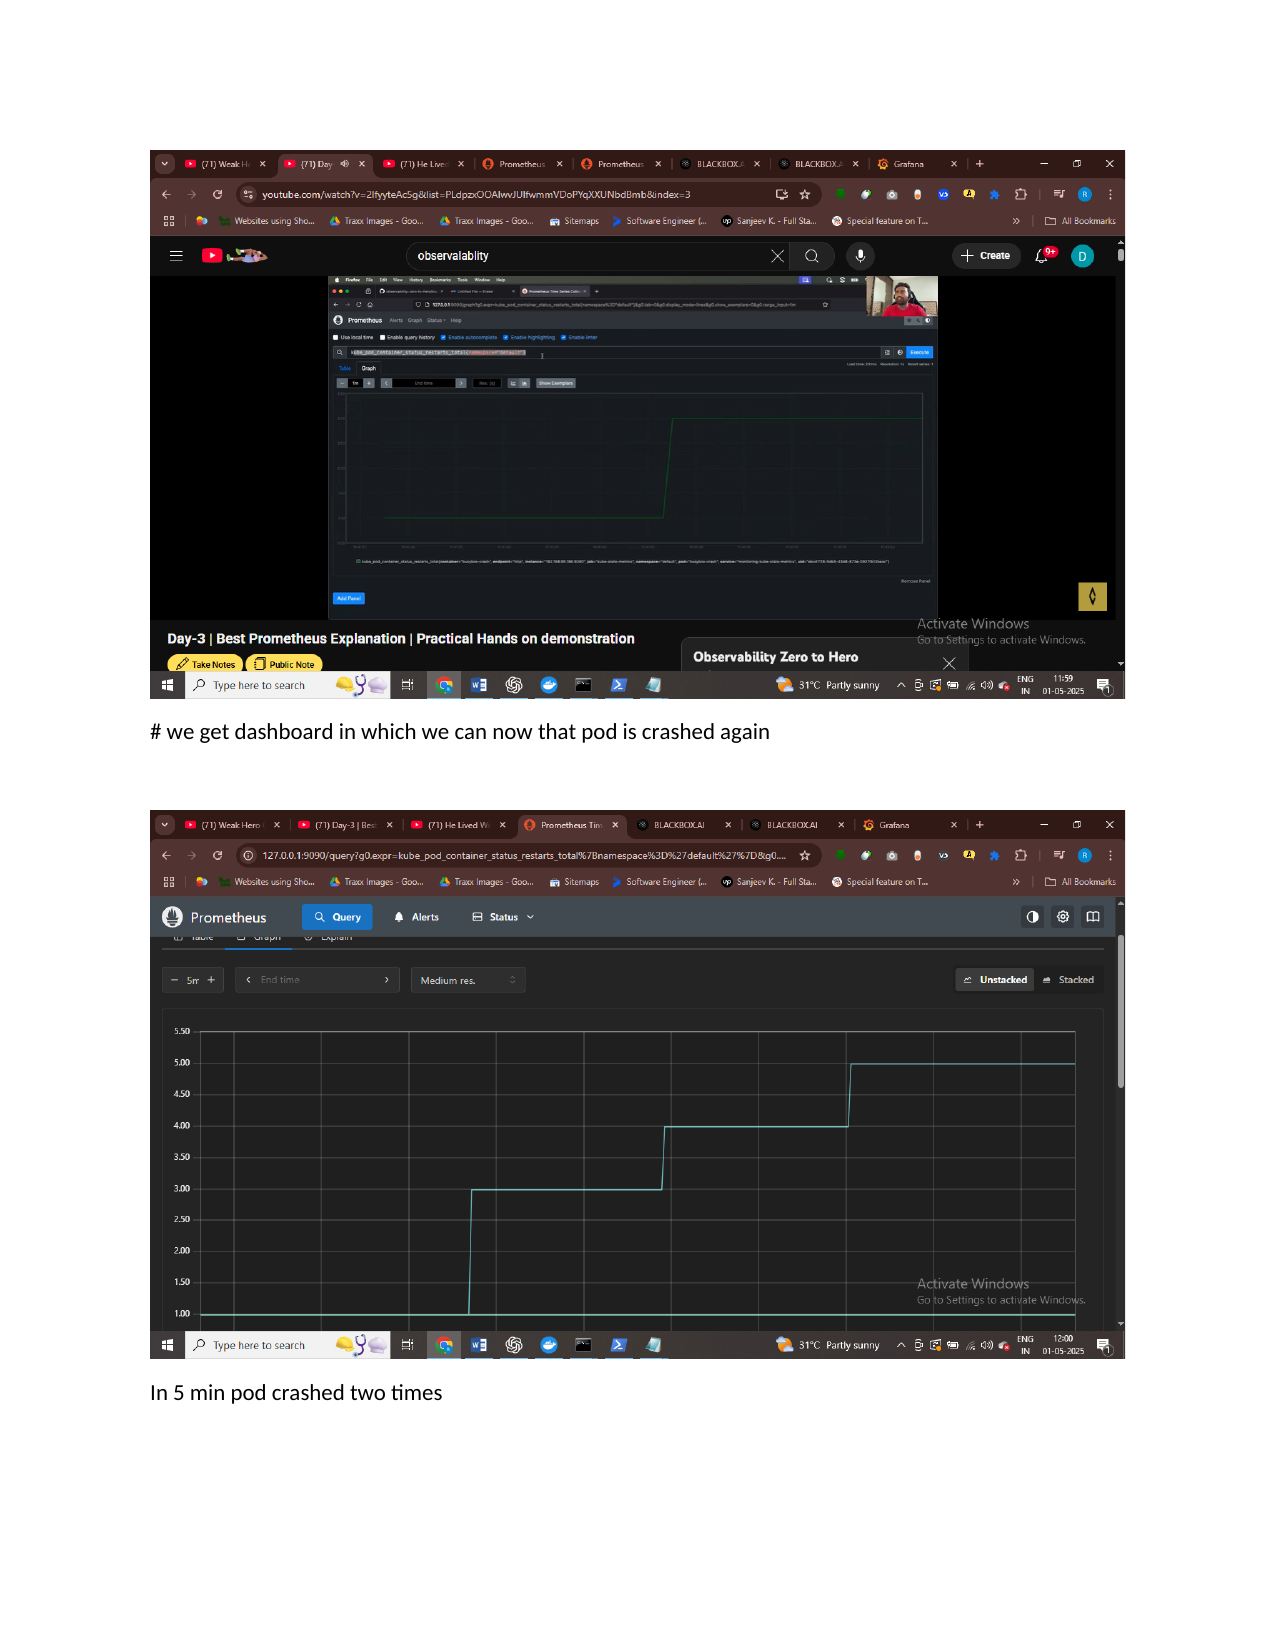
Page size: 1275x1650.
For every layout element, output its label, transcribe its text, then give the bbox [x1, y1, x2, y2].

picture [150, 150, 1125, 699]
text In 5 min pod crashed two times [150, 1378, 1125, 1406]
text # we get dashboard in which we can now that pod is crashed again [150, 717, 1125, 745]
picture [150, 810, 1125, 1359]
